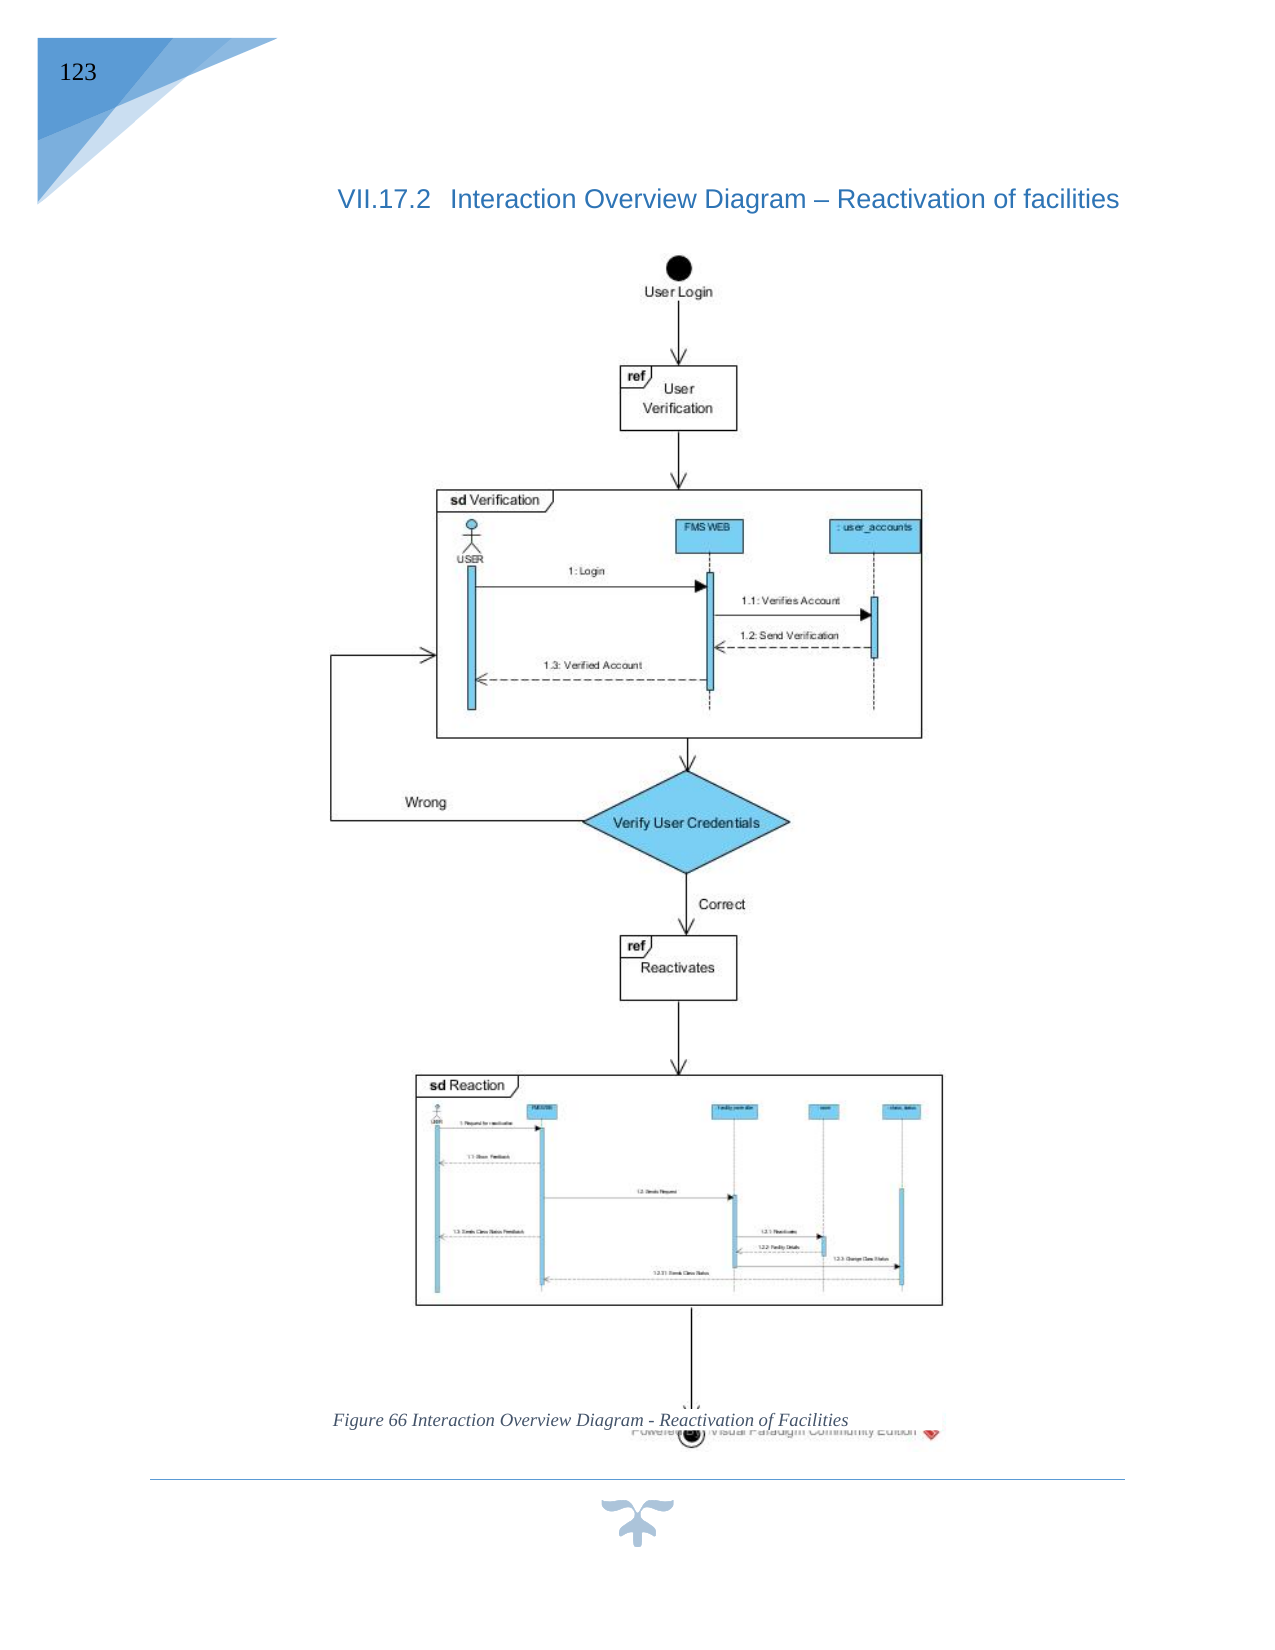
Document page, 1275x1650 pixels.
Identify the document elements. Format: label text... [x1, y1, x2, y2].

subtitle Interaction Overview Diagram – Reactivation of facilities [337, 183, 1125, 214]
picture [37, 37, 279, 206]
picture [329, 253, 947, 1452]
